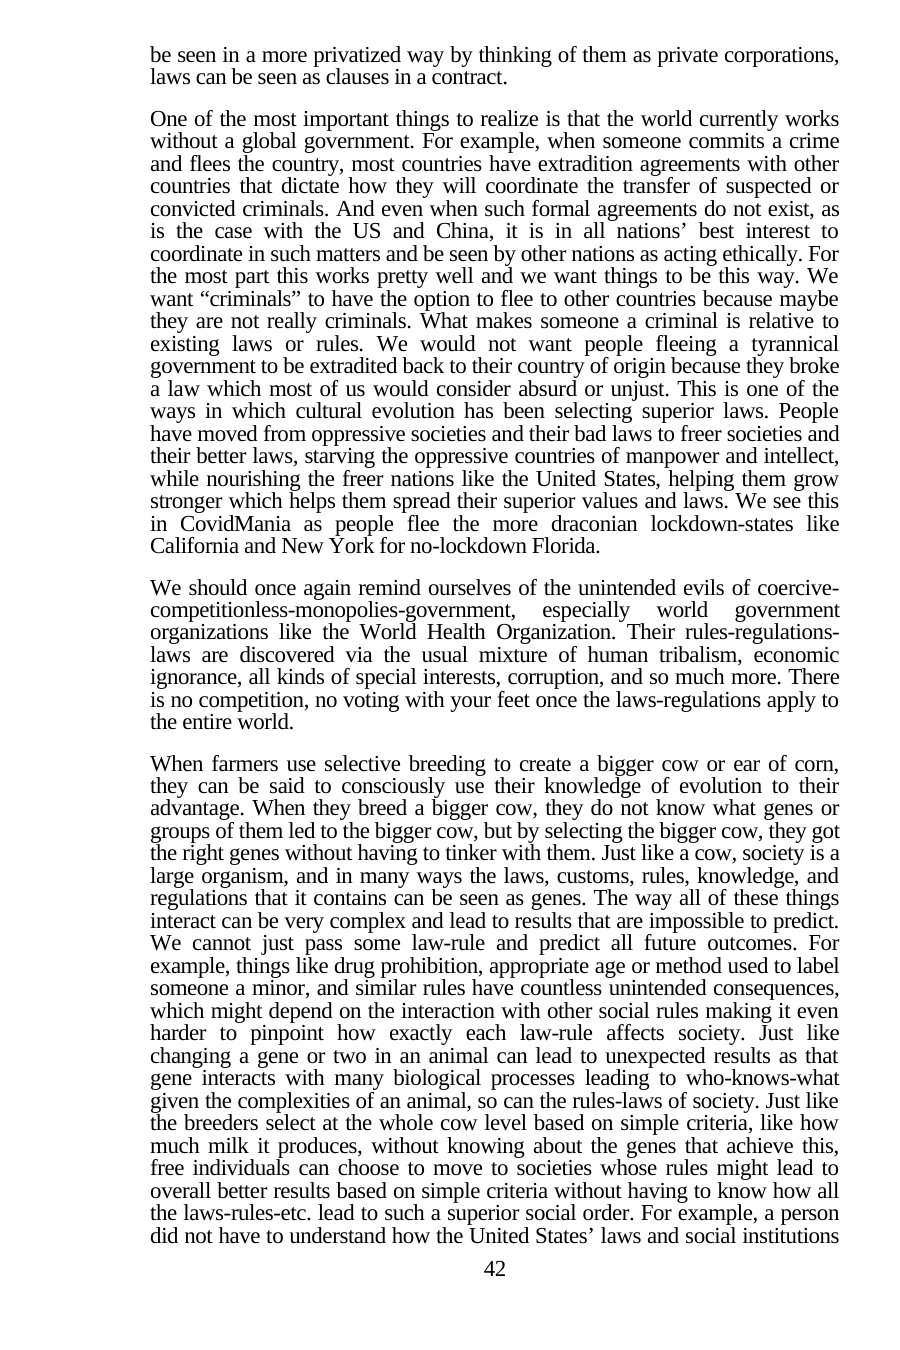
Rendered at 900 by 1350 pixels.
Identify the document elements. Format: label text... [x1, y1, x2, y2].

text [150, 45, 840, 90]
text We should once again remind ourselves of the unintended evils of coercive-competitionless-monopolies-government, especially world government organizations like the World Health Organization. Their rules-regulations-laws are discovered via the usual mixture of human tribalism, economic ignorance, all kinds of special interests, corruption, and so much more. There is no competition, no voting with your feet once the laws-regulations apply to the entire world. [150, 577, 840, 735]
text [150, 753, 840, 1248]
text One of the most important things to realize is that the world currently works without a global government. For example, when someone commits a crime and flees the country, most countries have extradition agreements with other countries that dictate how they will coordinate the transfer of suspected or convicted criminals. And even when such formal agreements do not exist, as is the case with the US and China, it is in all nations’ best interest to coordinate in such matters and be seen by other nations as acting ethically. For the most part this works pretty well and we want things to be this way. We want “criminals” to have the option to flee to other countries because maybe they are not really criminals. What makes someone a criminal is relative to existing laws or rules. We would not want people fleeing a tyrannical government to be extradited back to their country of origin because they broke a law which most of us would consider absurd or unjust. This is one of the ways in which cultural evolution has been selecting superior laws. People have moved from oppressive societies and their bad laws to freer societies and their better laws, starving the oppressive countries of manpower and intellect, while nourishing the freer nations like the United States, helping them grow stronger which helps them spread their superior values and laws. We see this in CovidMania as people flee the more draconian lockdown-states like California and New York for no-lockdown Florida. [150, 109, 840, 558]
